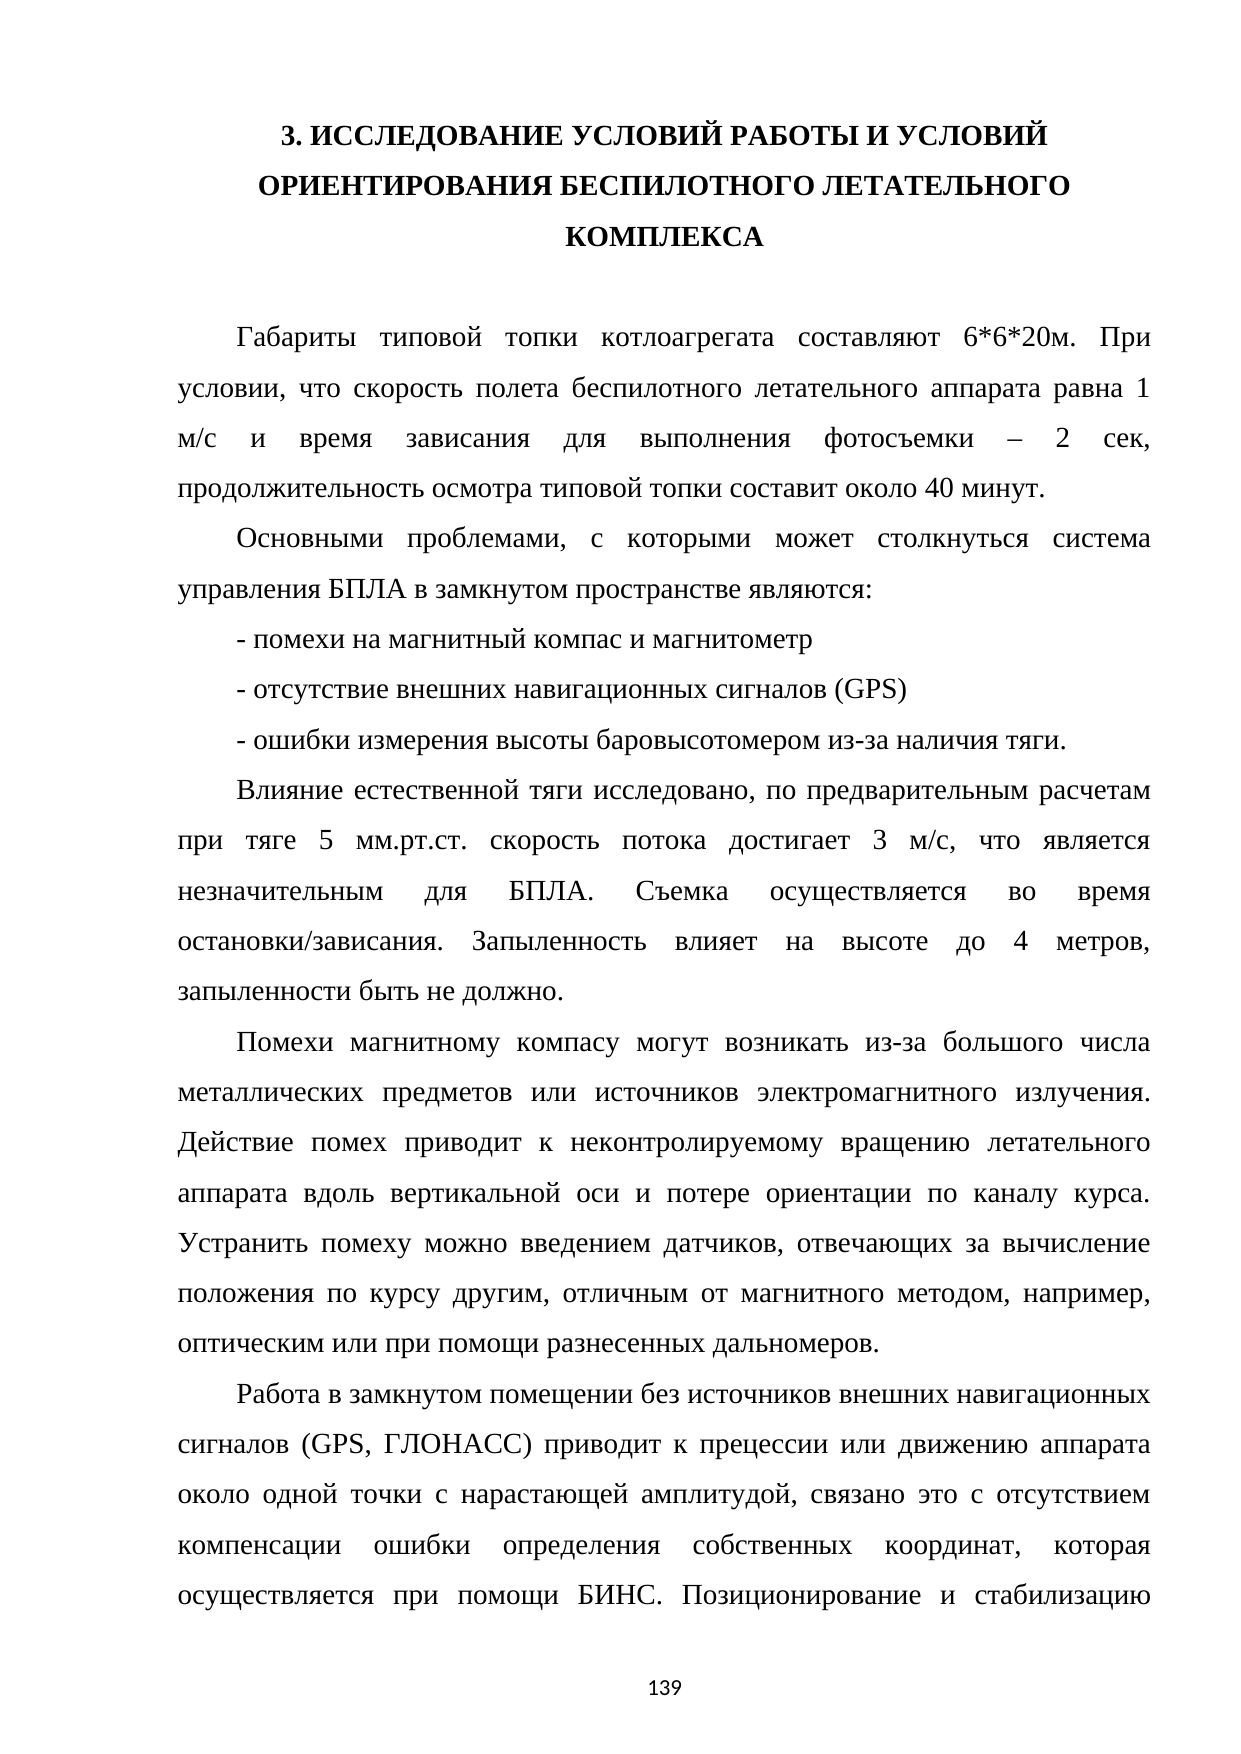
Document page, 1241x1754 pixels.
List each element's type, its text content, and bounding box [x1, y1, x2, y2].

text - отсутствие внешних навигационных сигналов (GPS) [177, 672, 1152, 705]
text - помехи на магнитный компас и магнитометр [177, 621, 1152, 655]
text Габариты типовой топки котлоагрегата составляют 6*6*20м. При условии, что скорость полета беспилотного летательного аппарата равна 1 м/с и время зависания для выполнения фотосъемки – 2 сек, продолжительность осмотра типовой топки составит около 40 минут. [177, 319, 1152, 504]
text Помехи магнитному компасу могут возникать из-за большого числа металлических предметов или источников электромагнитного излучения. Действие помех приводит к неконтролируемому вращению летательного аппарата вдоль вертикальной оси и потере ориентации по каналу курса. Устранить помеху можно введением датчиков, отвечающих за вычисление положения по курсу другим, отличным от магнитного методом, например, оптическим или при помощи разнесенных дальномеров. [177, 1024, 1152, 1359]
text Влияние естественной тяги исследовано, по предварительным расчетам при тяге 5 мм.рт.ст. скорость потока достигает 3 м/с, что является незначительным для БПЛА. Съемка осуществляется во время остановки/зависания. Запыленность влияет на высоте до 4 метров, запыленности быть не должно. [177, 772, 1152, 1007]
subtitle 3. ИССЛЕДОВАНИЕ УСЛОВИЙ РАБОТЫ И УСЛОВИЙ ОРИЕНТИРОВАНИЯ БЕСПИЛОТНОГО ЛЕТАТЕЛЬНОГО КОМПЛЕКСА [177, 118, 1152, 252]
text Основными проблемами, с которыми может столкнуться система управления БПЛА в замкнутом пространстве являются: [177, 521, 1152, 604]
text - ошибки измерения высоты баровысотомером из-за наличия тяги. [177, 722, 1152, 755]
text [177, 1376, 1152, 1611]
